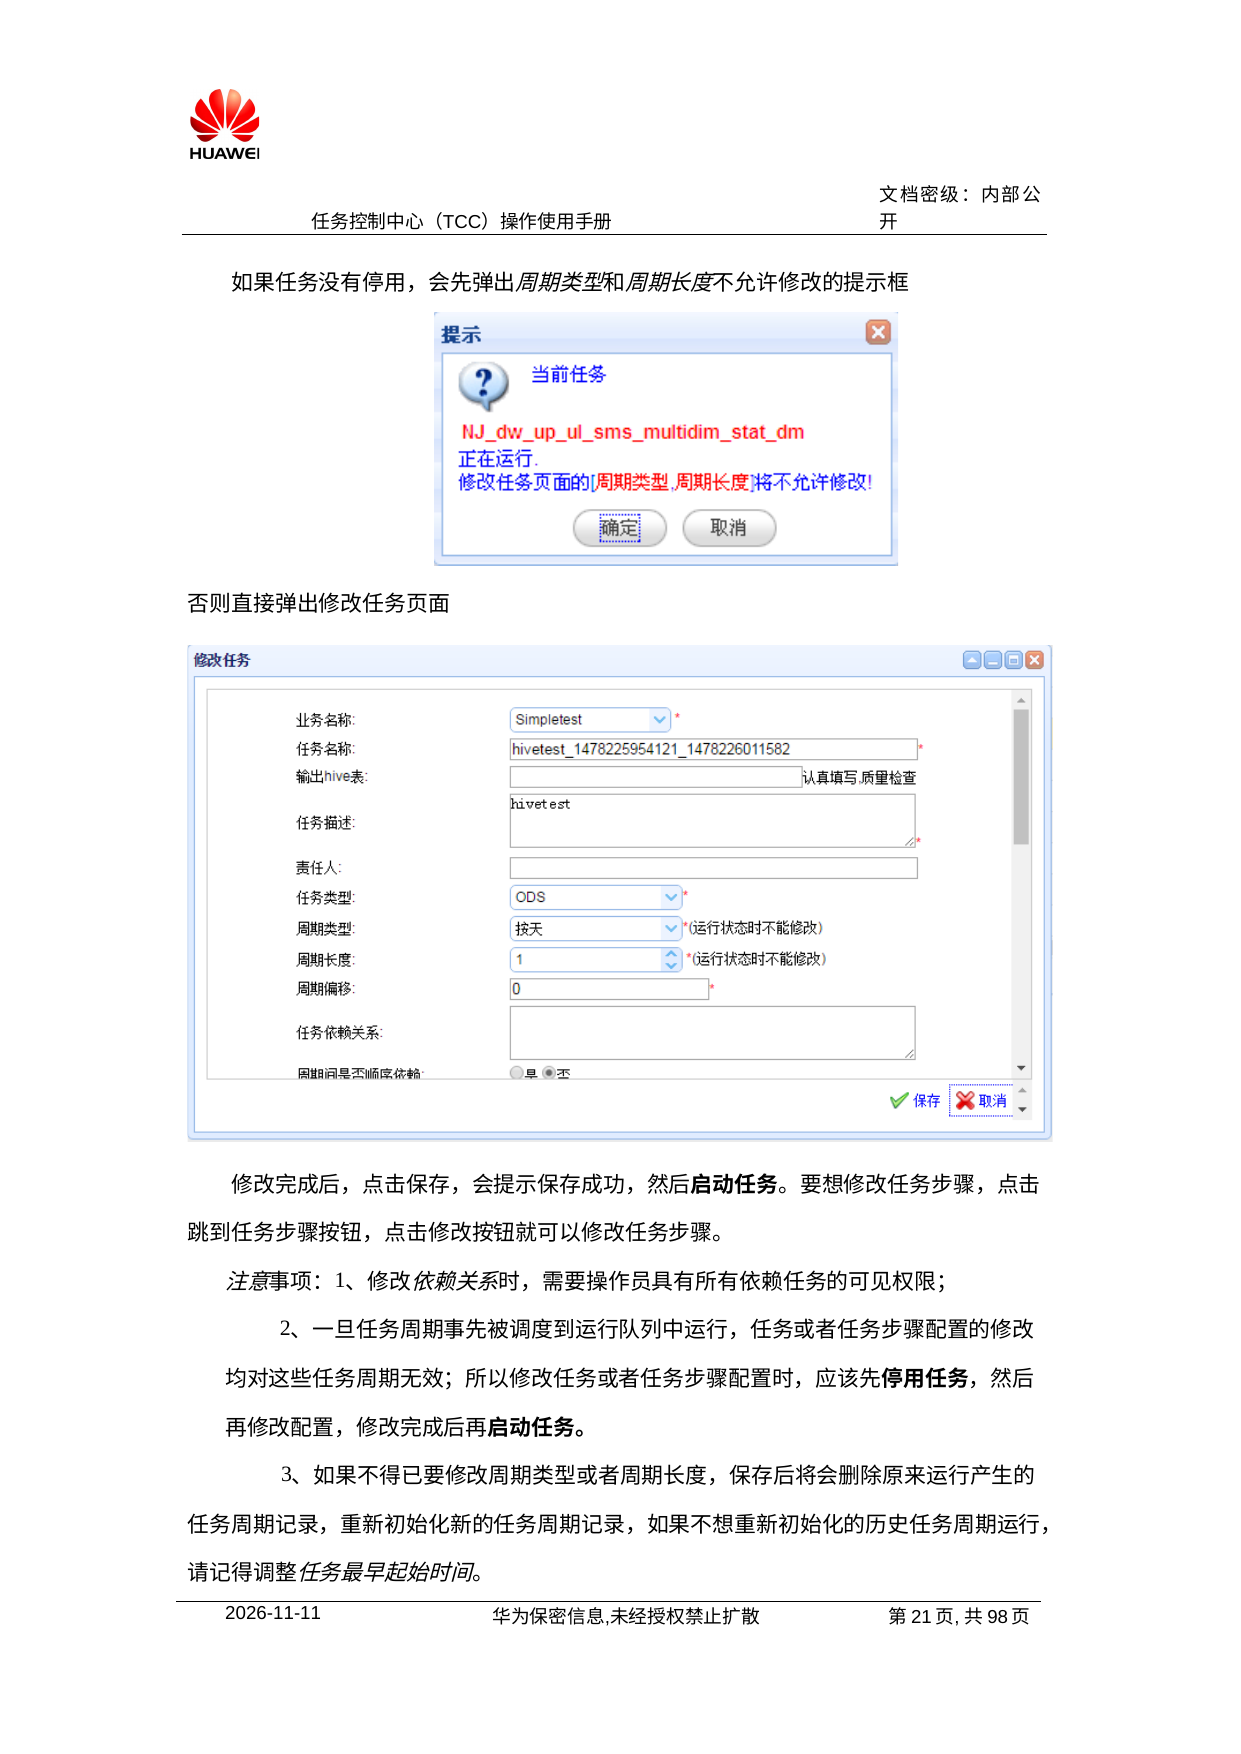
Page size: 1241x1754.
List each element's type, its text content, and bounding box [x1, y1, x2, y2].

text 否则直接弹出修改任务页面 [187, 585, 1053, 618]
text 注意事项：1、修改依赖关系时，需要操作员具有所有依赖任务的可见权限； [225, 1263, 1053, 1296]
text 修改完成后，点击保存，会提示保存成功，然后启动任务。要想修改任务步骤，点击跳到任务步骤按钮，点击修改按钮就可以修改任务步骤。 [187, 1166, 1053, 1247]
text 3、如果不得已要修改周期类型或者周期长度，保存后将会删除原来运行产生的任务周期记录，重新初始化新的任务周期记录，如果不想重新初始化的历史任务周期运行，请记得调整任务最早起始时间。 [187, 1457, 1053, 1587]
text 2、一旦任务周期事先被调度到运行队列中运行，任务或者任务步骤配置的修改均对这些任务周期无效；所以修改任务或者任务步骤配置时，应该先停用任务，然后再修改配置，修改完成后再启动任务。 [225, 1312, 1053, 1442]
picture [434, 312, 899, 566]
picture [190, 89, 260, 159]
text 如果任务没有停用，会先弹出周期类型和周期长度不允许修改的提示框 [187, 264, 1053, 297]
picture [187, 645, 1053, 1142]
